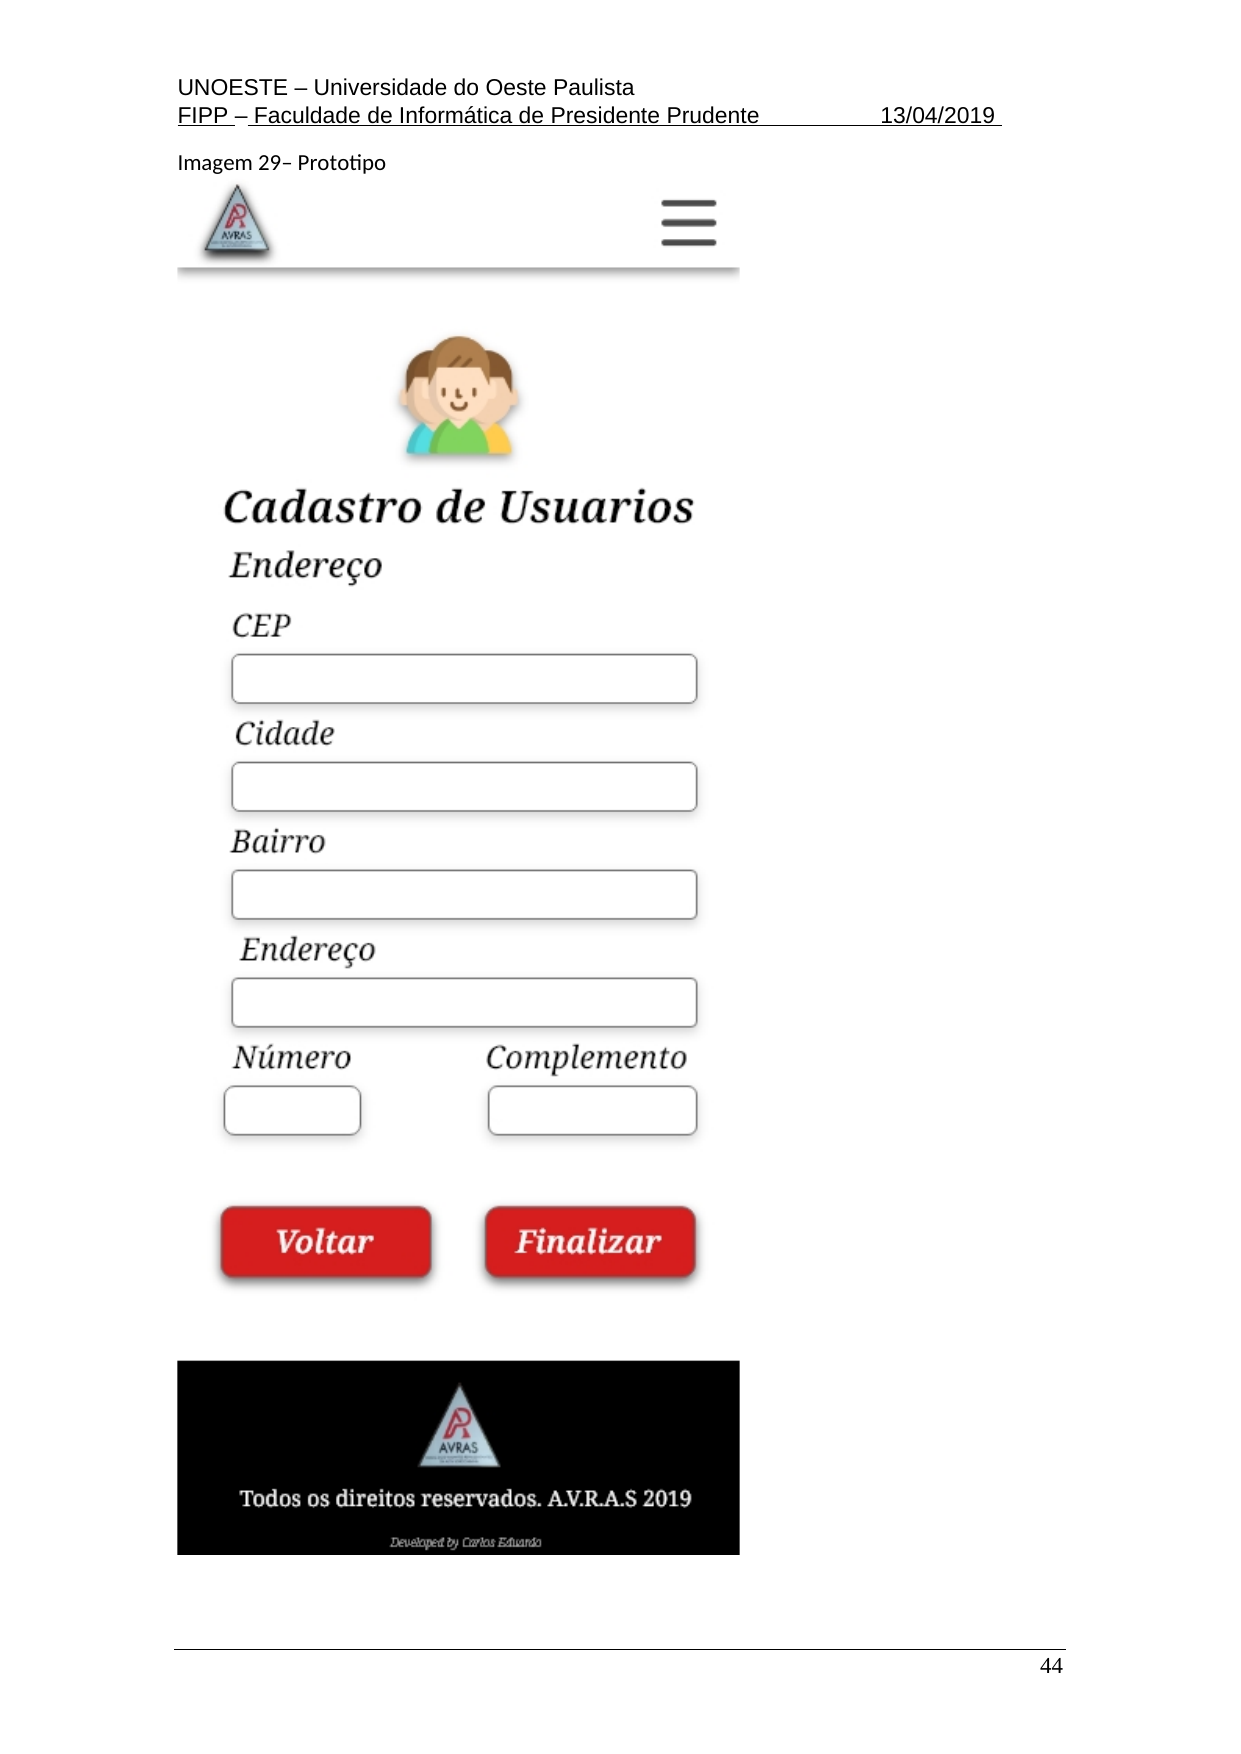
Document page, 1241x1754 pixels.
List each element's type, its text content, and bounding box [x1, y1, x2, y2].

picture [177, 177, 740, 1555]
text Imagem 29– Prototipo [177, 148, 1063, 176]
